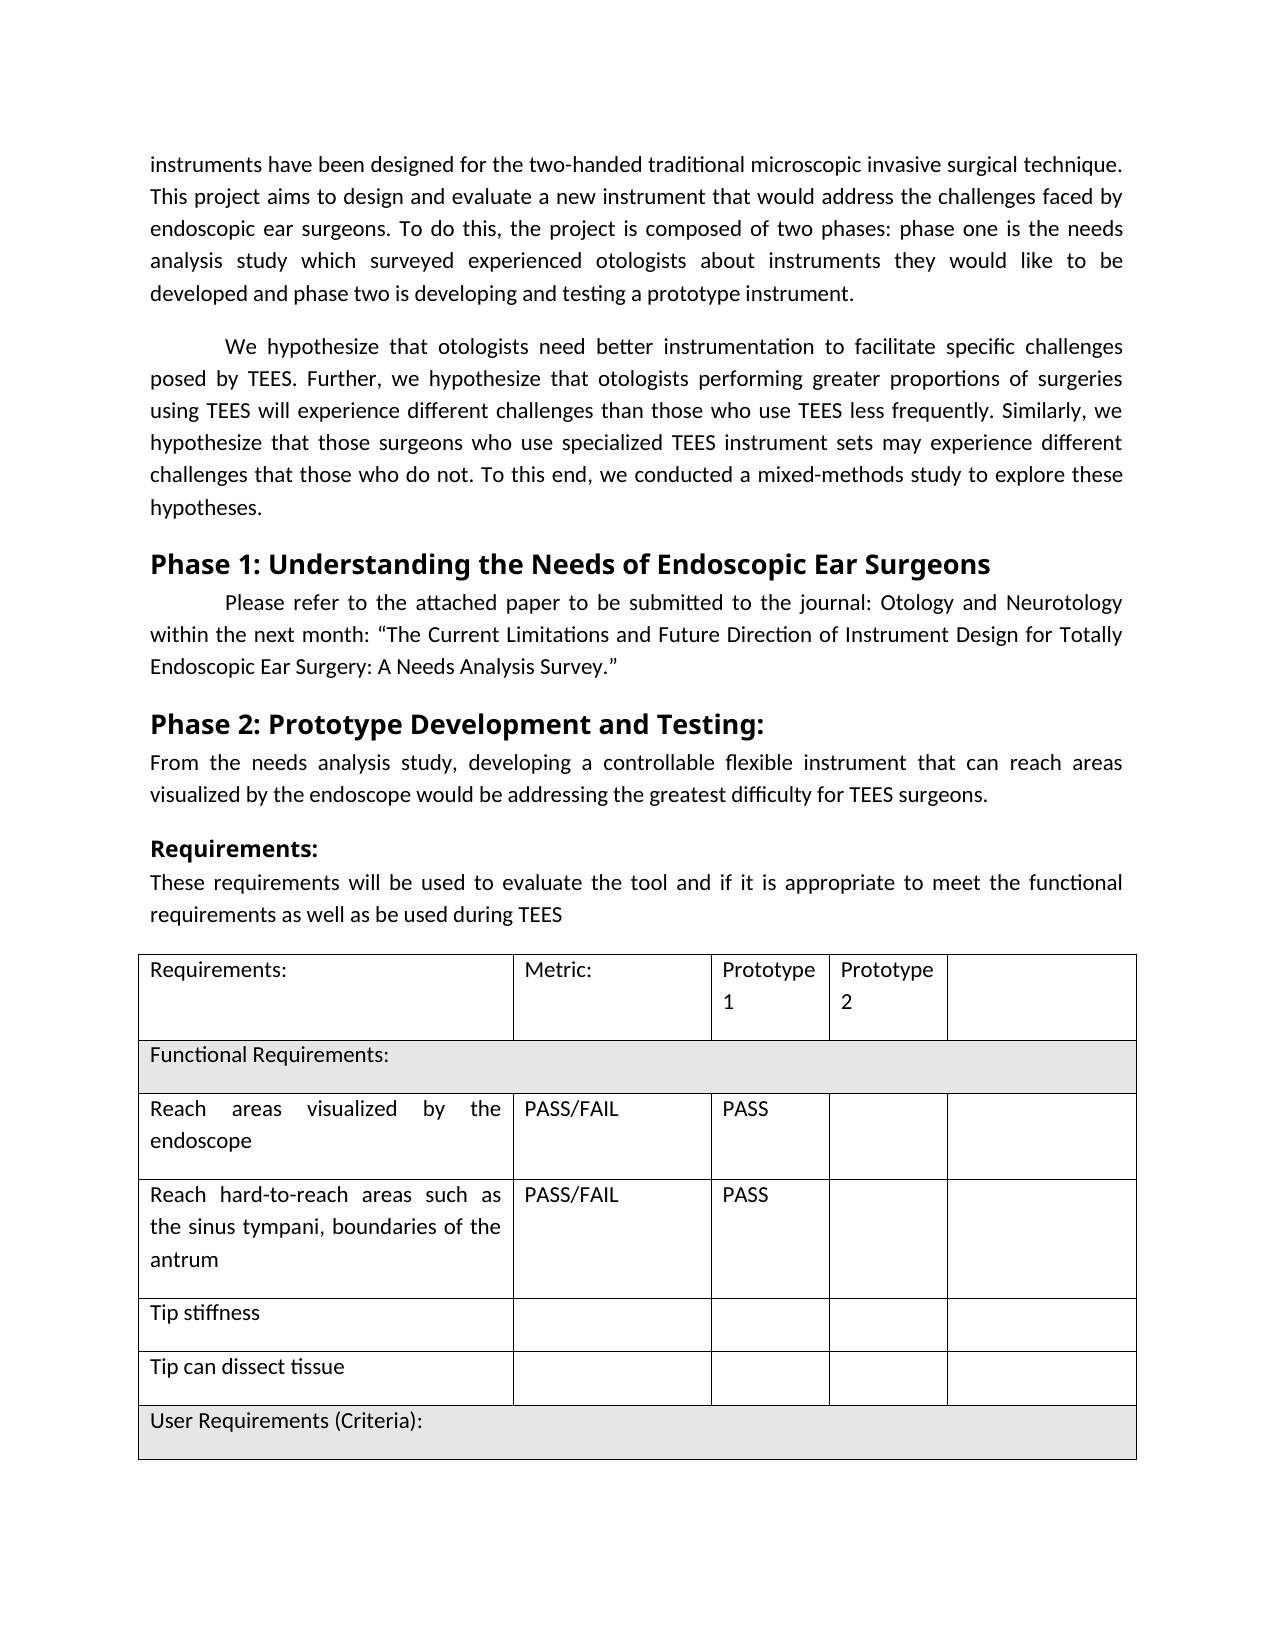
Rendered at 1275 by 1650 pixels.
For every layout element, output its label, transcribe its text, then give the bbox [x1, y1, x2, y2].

text Please refer to the attached paper to be submitted to the journal: Otology and Neurotology within the next month: “The Current Limitations and Future Direction of Instrument Design for Totally Endoscopic Ear Surgery: A Needs Analysis Survey.” [150, 588, 1125, 681]
table_cell [948, 1094, 1136, 1179]
table_cell [830, 1352, 947, 1405]
table_cell [830, 1180, 947, 1297]
table_cell Reach areas visualized by the endoscope [139, 1094, 513, 1179]
table_cell [514, 1299, 711, 1351]
text We hypothesize that otologists need better instrumentation to facilitate specific challenges posed by TEES. Further, we hypothesize that otologists performing greater proportions of surgeries using TEES will experience different challenges than those who use TEES less frequently. Similarly, we hypothesize that those surgeons who use specialized TEES instrument sets may experience different challenges that those who do not. To this end, we conducted a mixed-methods study to explore these hypotheses. [150, 332, 1125, 521]
table_header Metric: [514, 955, 711, 1039]
table_cell [948, 1352, 1136, 1405]
table_cell [712, 1352, 829, 1405]
table_cell [514, 1352, 711, 1405]
text From the needs analysis study, developing a controllable flexible instrument that can reach areas visualized by the endoscope would be addressing the greatest difficulty for TEES surgeons. [150, 748, 1125, 808]
table_cell PASS/FAIL [514, 1180, 711, 1297]
text These requirements will be used to evaluate the tool and if it is appropriate to meet the functional requirements as well as be used during TEES [150, 868, 1125, 929]
table_header Requirements: [139, 955, 513, 1039]
table_header [948, 955, 1136, 1039]
subtitle Phase 1: Understanding the Needs of Endoscopic Ear Surgeons [150, 546, 1125, 583]
table_cell Tip stiffness [139, 1299, 513, 1351]
table_cell [830, 1094, 947, 1179]
table_cell User Requirements (Criteria): [139, 1406, 1136, 1459]
table_cell PASS [712, 1180, 829, 1297]
table_header Prototype 1 [712, 955, 829, 1039]
table_cell PASS/FAIL [514, 1094, 711, 1179]
table_cell [948, 1180, 1136, 1297]
table_cell PASS [712, 1094, 829, 1179]
table_cell Tip can dissect tissue [139, 1352, 513, 1405]
table_cell [712, 1299, 829, 1351]
table_header Prototype 2 [830, 955, 947, 1039]
table_cell Functional Requirements: [139, 1041, 1136, 1093]
table_cell [948, 1299, 1136, 1351]
table_cell [830, 1299, 947, 1351]
subtitle Requirements: [150, 833, 1125, 864]
subtitle Phase 2: Prototype Development and Testing: [150, 706, 1125, 742]
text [150, 150, 1125, 307]
table_cell Reach hard-to-reach areas such as the sinus tympani, boundaries of the antrum [139, 1180, 513, 1297]
